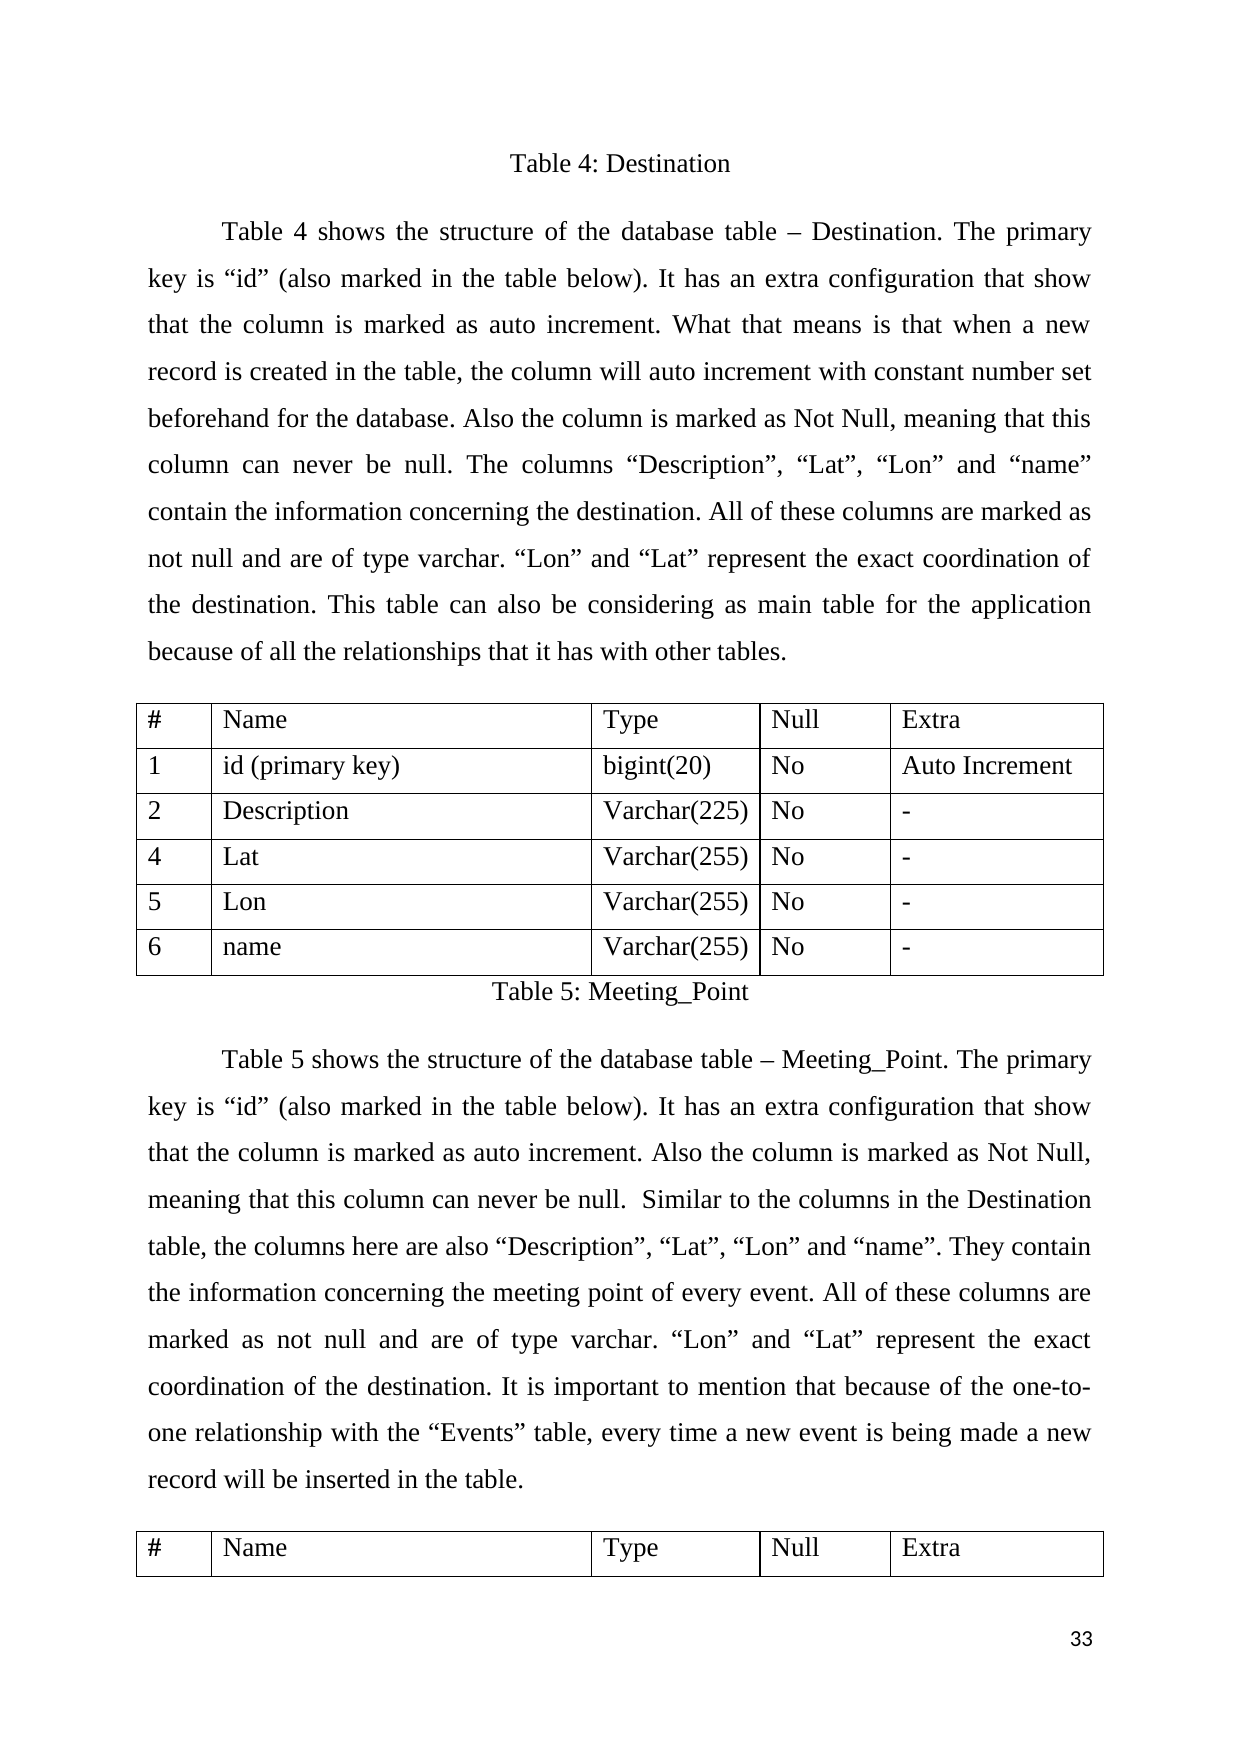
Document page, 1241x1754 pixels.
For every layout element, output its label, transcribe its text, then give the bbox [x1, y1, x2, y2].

table_cell Varchar(225) [592, 794, 759, 838]
table_cell Description [212, 794, 591, 838]
table_cell No [761, 840, 890, 884]
table_header Name [212, 704, 591, 748]
table_cell - [891, 930, 1103, 974]
table_cell Varchar(255) [592, 930, 759, 974]
table_header Name [212, 1532, 591, 1576]
table_cell 5 [137, 885, 211, 929]
table_cell Varchar(255) [592, 885, 759, 929]
table_header Type [592, 704, 759, 748]
table_cell - [891, 794, 1103, 838]
table_cell - [891, 840, 1103, 884]
table_cell 4 [137, 840, 211, 884]
table_cell Varchar(255) [592, 840, 759, 884]
table_cell Auto Increment [891, 749, 1103, 793]
table_cell Lat [212, 840, 591, 884]
table_cell 6 [137, 930, 211, 974]
table_header Type [592, 1532, 759, 1576]
table_header Null [761, 704, 890, 748]
table_cell No [761, 930, 890, 974]
table_header # [137, 1532, 211, 1576]
table_cell id (primary key) [212, 749, 591, 793]
text Table 4 shows the structure of the database table – Destination. The primary key is “id” (also marked in the table below). It has an extra configuration that show that the column is marked as auto increment. What that means is that when a new record is created in the table, the column will auto increment with constant number set beforehand for the database. Also the column is marked as Not Null, meaning that this column can never be null. The columns “Description”, “Lat”, “Lon” and “name” contain the information concerning the destination. All of these columns are marked as not null and are of type varchar. “Lon” and “Lat” represent the exact coordination of the destination. This table can also be considering as main table for the application because of all the relationships that it has with other tables. [148, 215, 1093, 666]
table_cell No [761, 749, 890, 793]
table_cell Lon [212, 885, 591, 929]
text Table 5: Meeting_Point [148, 976, 1093, 1007]
table_cell name [212, 930, 591, 974]
table_cell 2 [137, 794, 211, 838]
table_header # [137, 704, 211, 748]
text Table 4: Destination [148, 148, 1093, 179]
table_header Null [761, 1532, 890, 1576]
text Table 5 shows the structure of the database table – Meeting_Point. The primary key is “id” (also marked in the table below). It has an extra configuration that show that the column is marked as auto increment. Also the column is marked as Not Null, meaning that this column can never be null. Similar to the columns in the Destination table, the columns here are also “Description”, “Lat”, “Lon” and “name”. They contain the information concerning the meeting point of every event. All of these columns are marked as not null and are of type varchar. “Lon” and “Lat” represent the exact coordination of the destination. It is important to mention that because of the one-to-one relationship with the “Events” table, every time a new event is being made a new record will be inserted in the table. [148, 1043, 1093, 1494]
table_cell 1 [137, 749, 211, 793]
table_header Extra [891, 704, 1103, 748]
table_cell bigint(20) [592, 749, 759, 793]
table_cell No [761, 794, 890, 838]
table_cell No [761, 885, 890, 929]
table_cell - [891, 885, 1103, 929]
table_header Extra [891, 1532, 1103, 1576]
